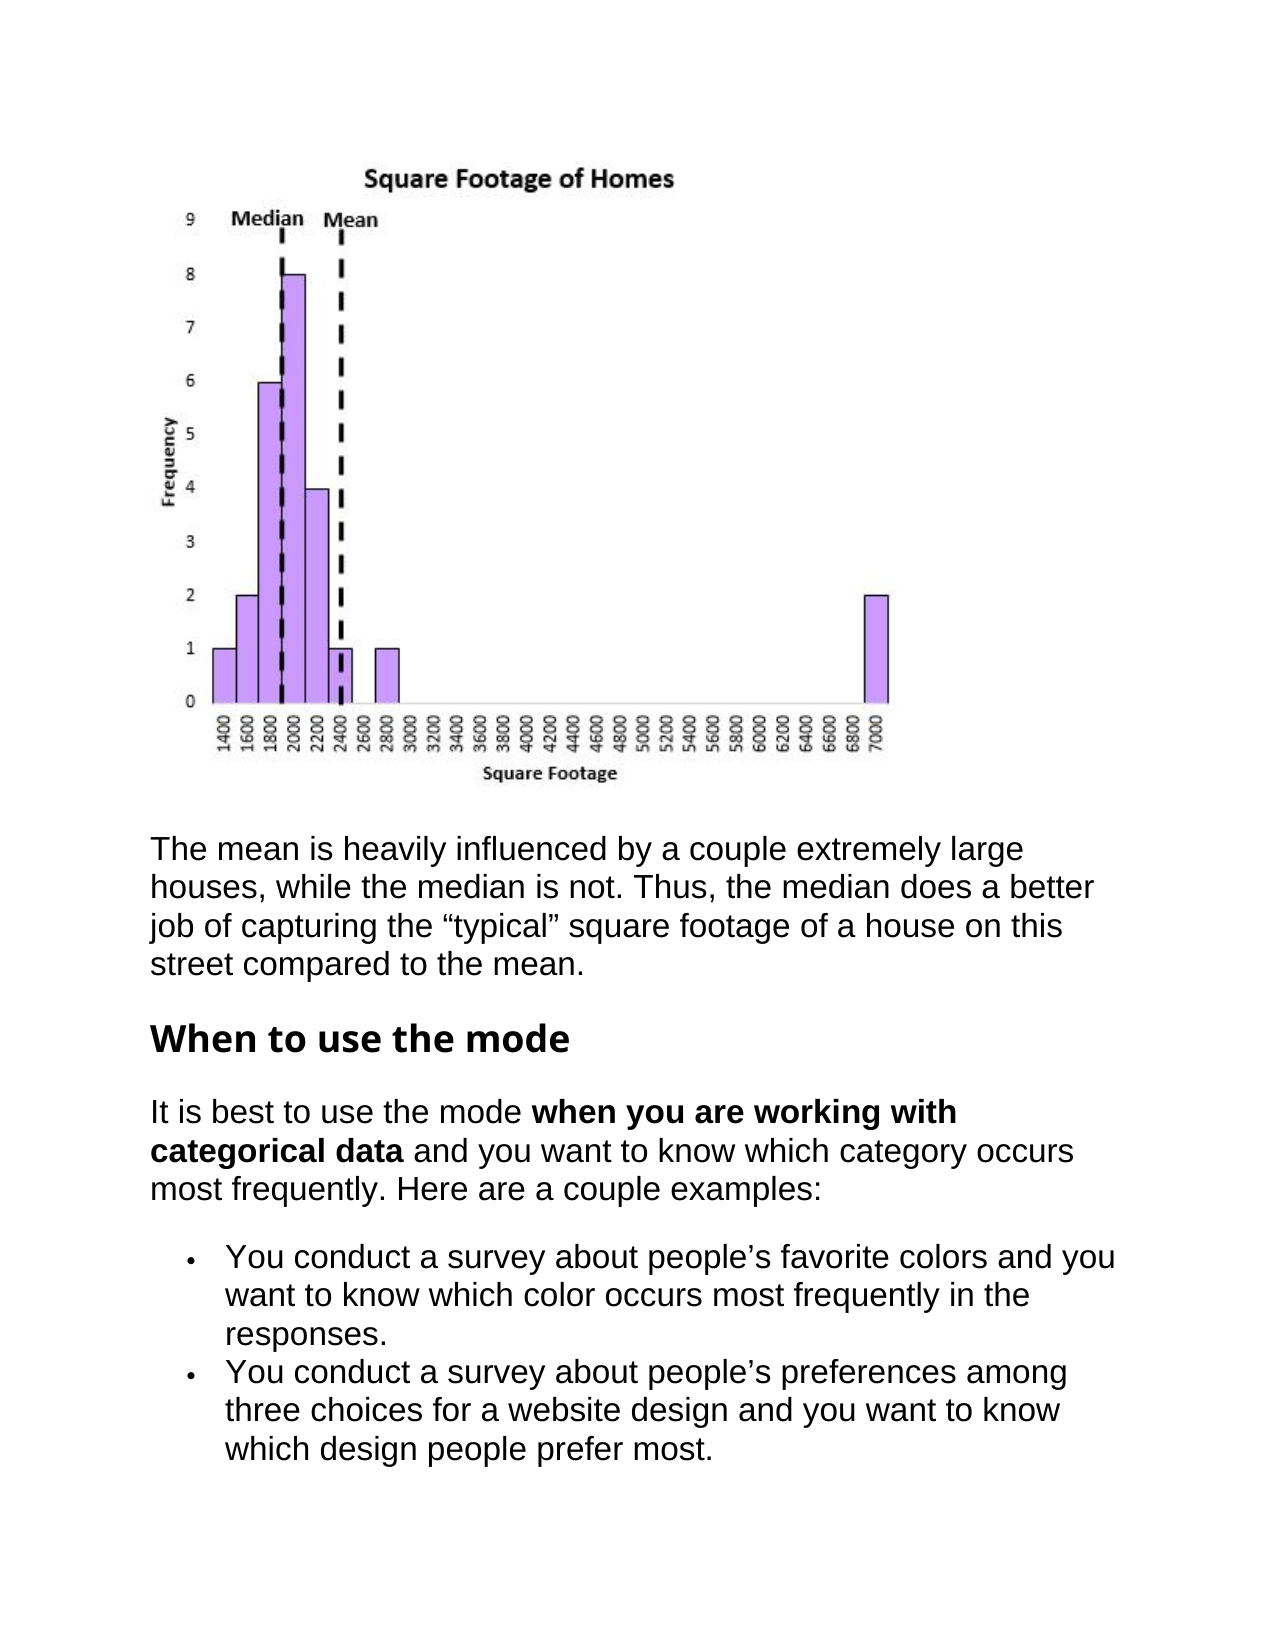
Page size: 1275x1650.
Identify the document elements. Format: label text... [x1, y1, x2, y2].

list You conduct a survey about people’s preferences among three choices for a website design and you want to know which design people prefer most. [187, 1352, 1125, 1467]
text When to use the mode [150, 1012, 1125, 1063]
list You conduct a survey about people’s favorite colors and you want to know which color occurs most frequently in the responses. [187, 1237, 1125, 1352]
text It is best to use the mode when you are working with categorical data and you want to know which category occurs most frequently. Here are a couple examples: [150, 1092, 1125, 1208]
picture [150, 150, 897, 800]
text The mean is heavily influenced by a couple extremely large houses, while the median is not. Thus, the median does a better job of capturing the “typical” square footage of a house on this street compared to the mean. [150, 829, 1125, 983]
